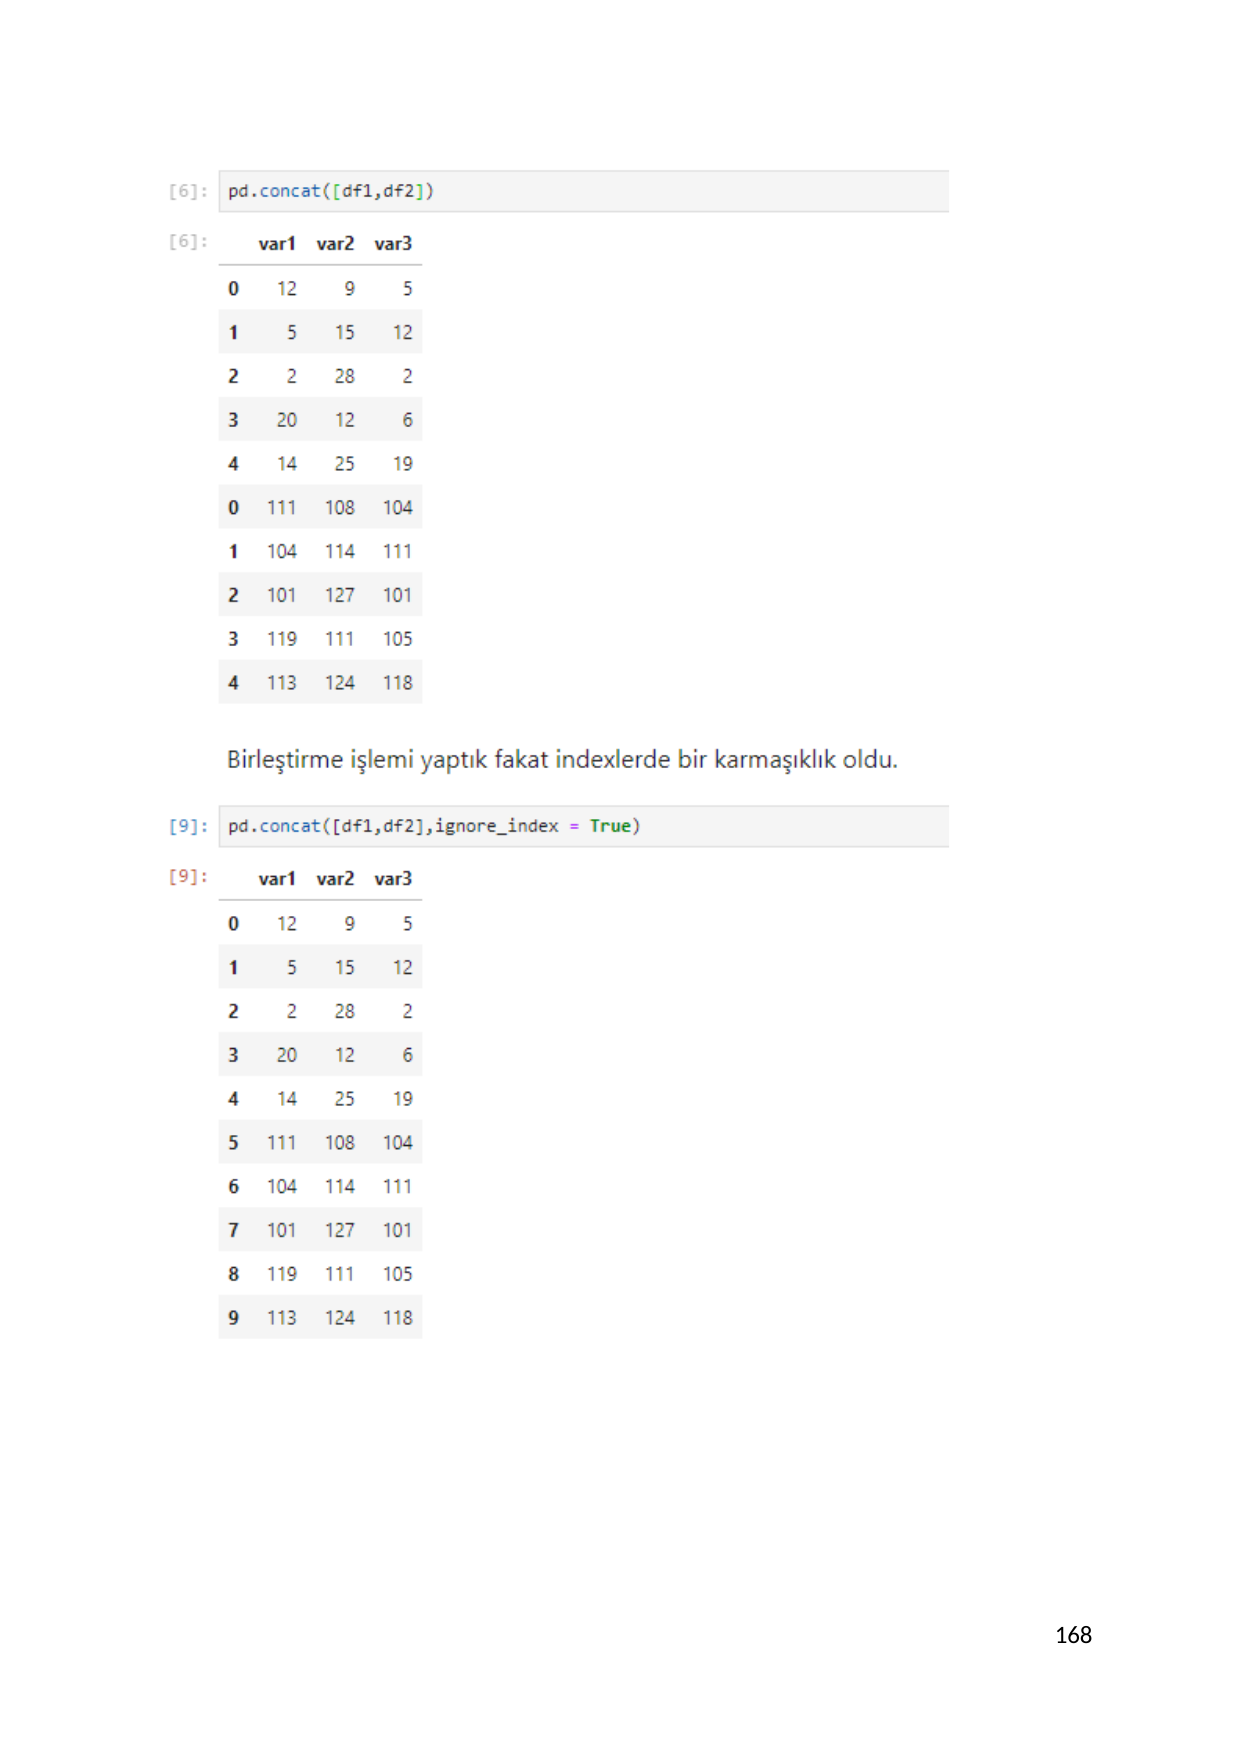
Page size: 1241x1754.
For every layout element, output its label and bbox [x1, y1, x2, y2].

picture [147, 147, 950, 1364]
